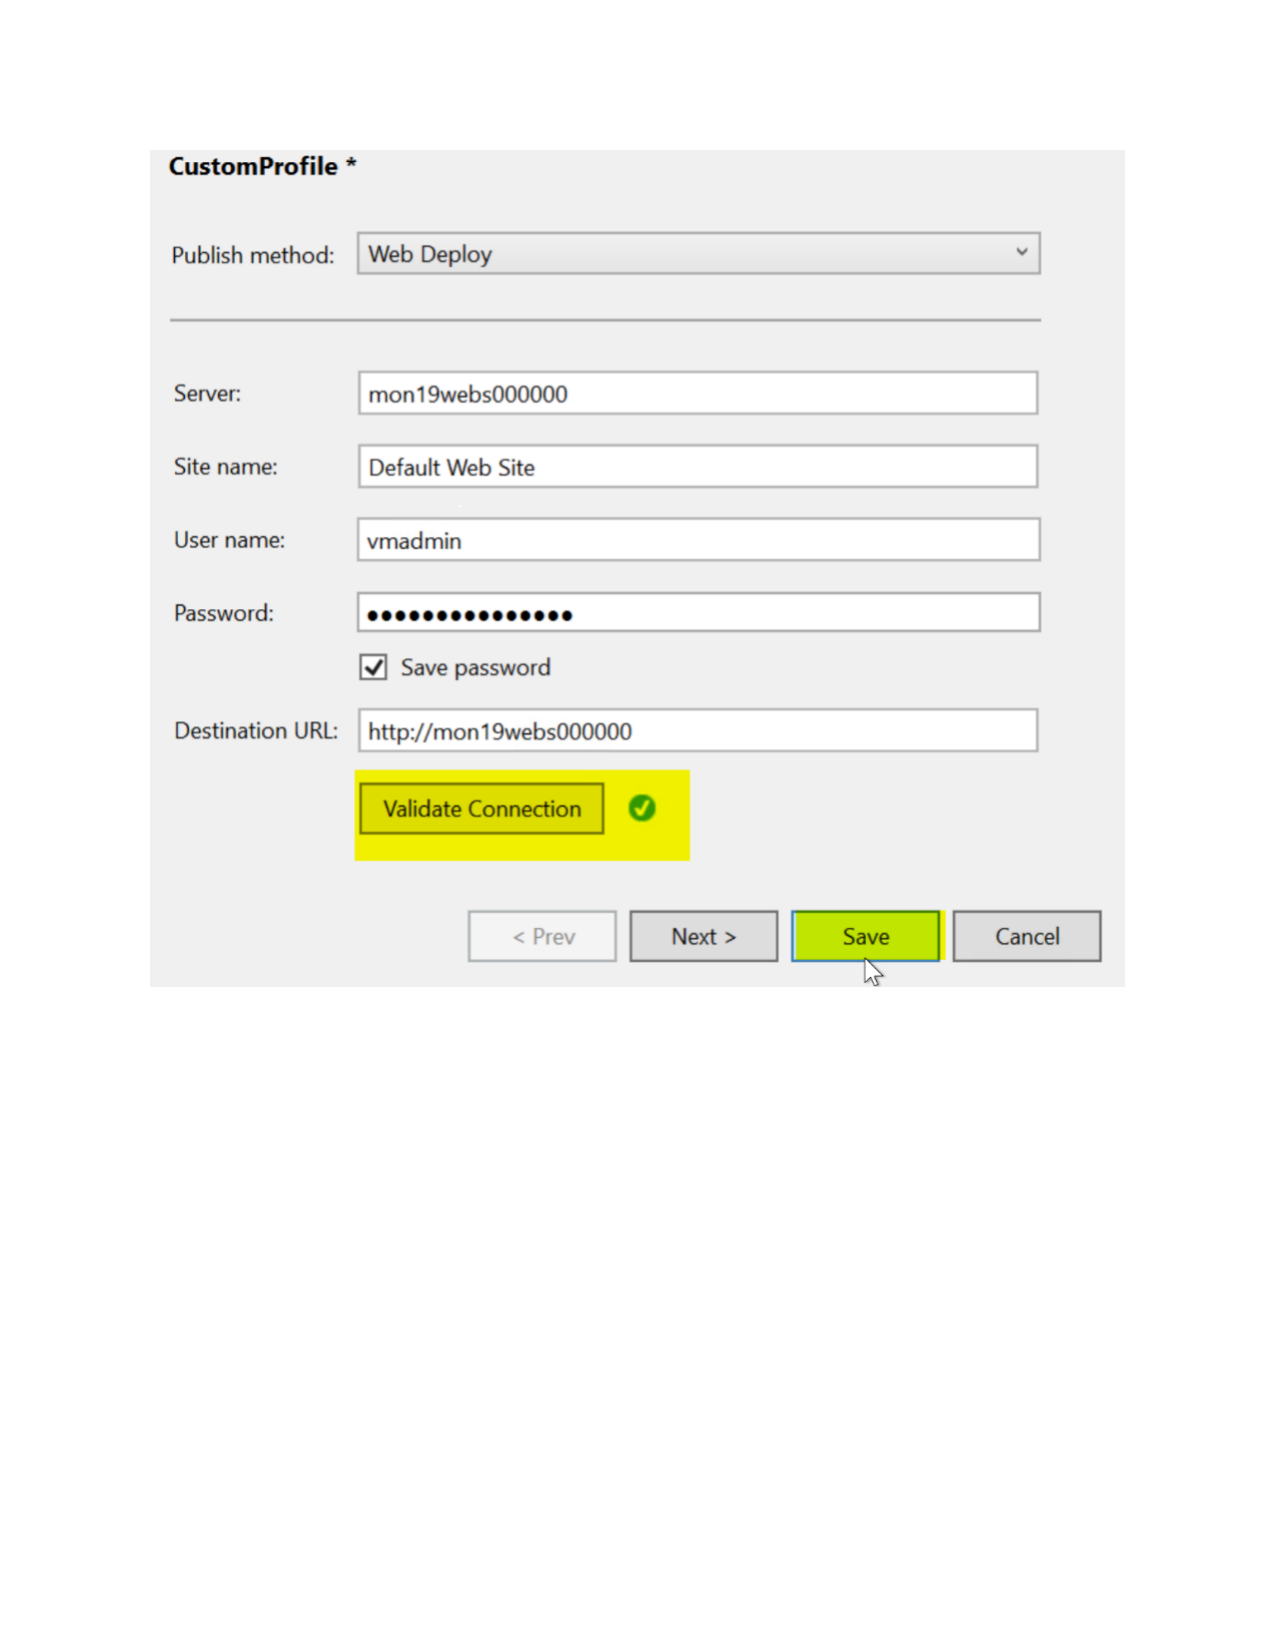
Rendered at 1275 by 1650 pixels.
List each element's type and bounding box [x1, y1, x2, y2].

picture [150, 150, 1125, 987]
